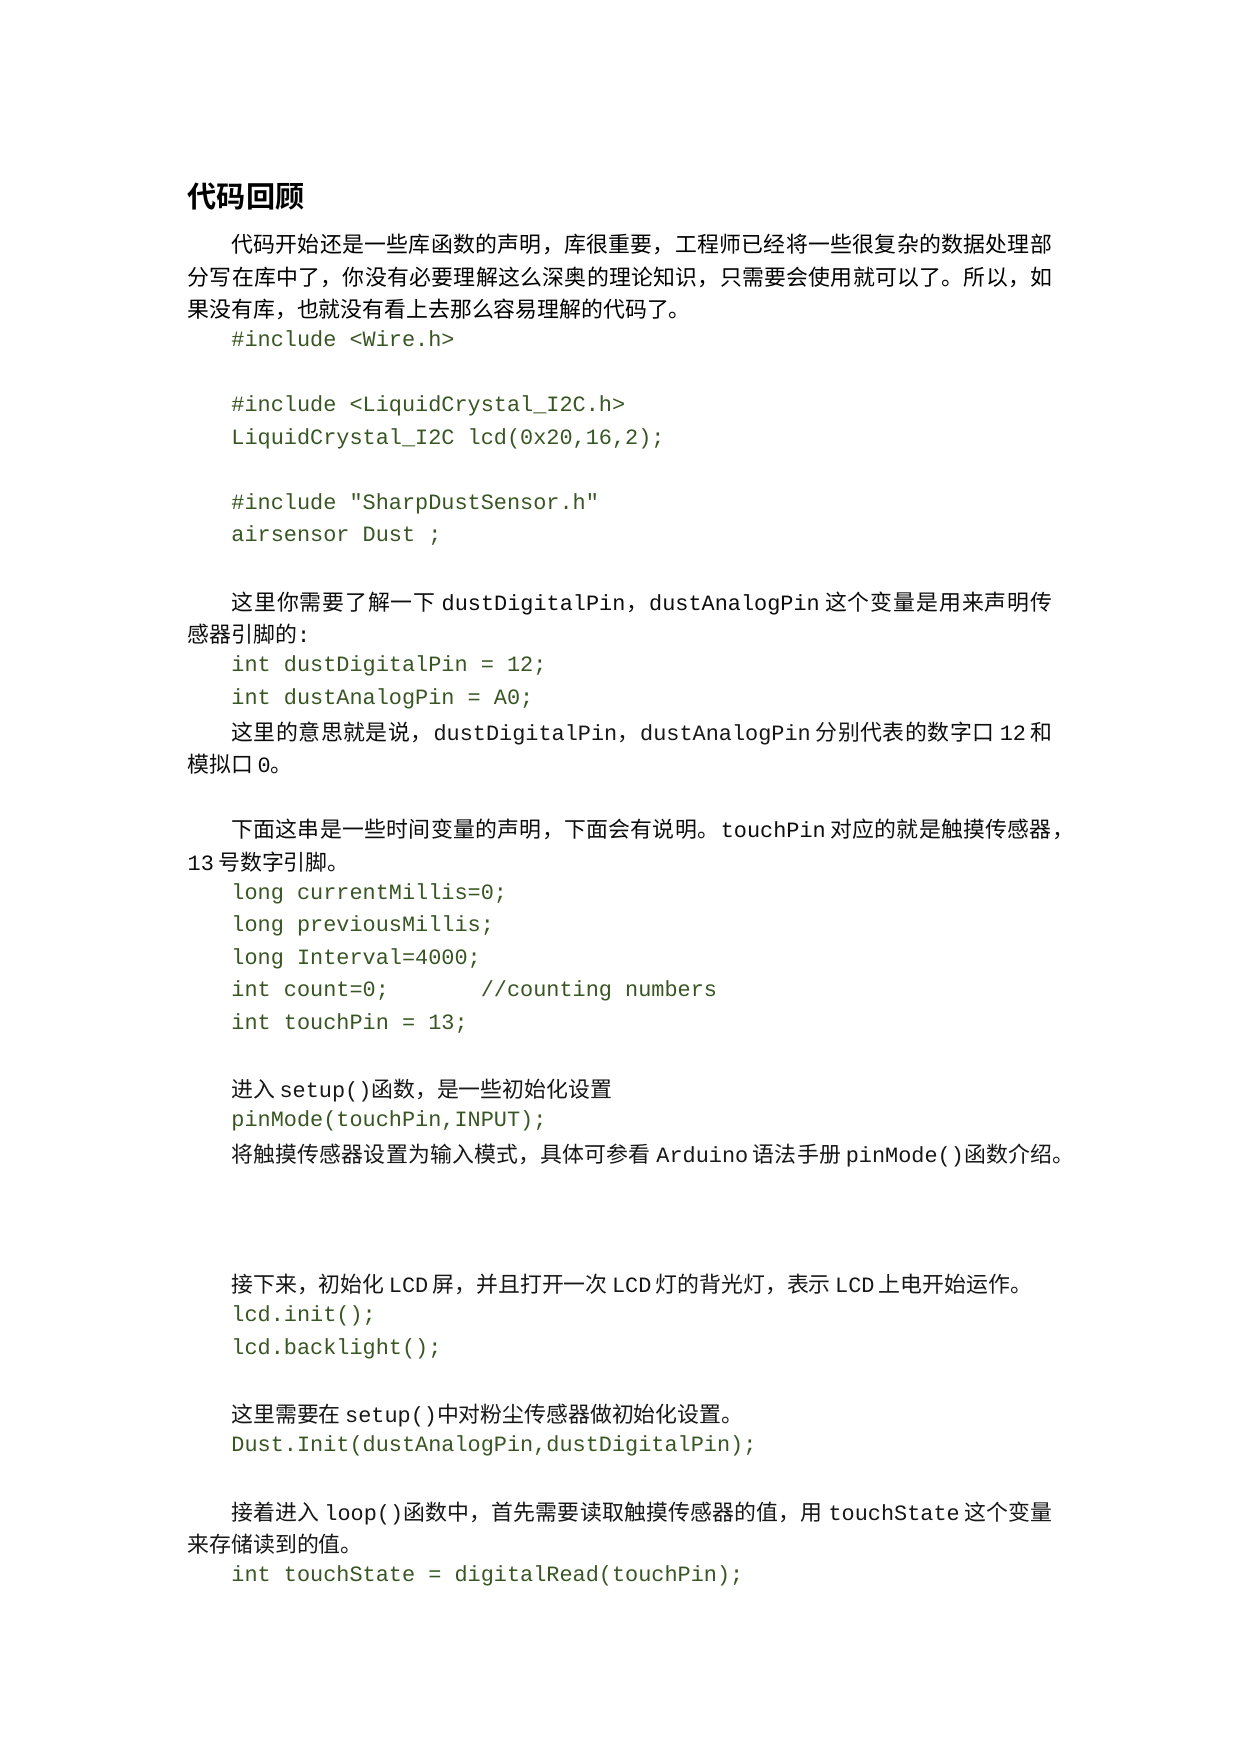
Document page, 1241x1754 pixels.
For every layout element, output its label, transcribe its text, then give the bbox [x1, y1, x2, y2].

text 接下来，初始化LCD屏，并且打开一次LCD灯的背光灯，表示LCD上电开始运作。 [187, 1267, 1053, 1299]
text 进入setup()函数，是一些初始化设置 [187, 1072, 1053, 1104]
text #include <LiquidCrystal_I2C.h> [231, 389, 1053, 422]
text lcd.backlight(); [187, 1332, 1053, 1364]
text #include <Wire.h> [231, 324, 1053, 357]
text 这里的意思就是说，dustDigitalPin，dustAnalogPin分别代表的数字口12和模拟口0。 [187, 714, 1053, 779]
text pinMode(touchPin,INPUT); [187, 1104, 1053, 1137]
text 下面这串是一些时间变量的声明，下面会有说明。touchPin对应的就是触摸传感器，13号数字引脚。 [187, 812, 1053, 877]
text long Interval=4000; [187, 942, 1053, 974]
text airsensor Dust ; [231, 519, 1053, 552]
text 接着进入loop()函数中，首先需要读取触摸传感器的值，用touchState这个变量来存储读到的值。 [187, 1494, 1053, 1559]
text 这里你需要了解一下dustDigitalPin，dustAnalogPin这个变量是用来声明传感器引脚的: [187, 584, 1053, 649]
text int dustAnalogPin = A0; [187, 682, 1053, 714]
text LiquidCrystal_I2C lcd(0x20,16,2); [231, 422, 1053, 454]
text int count=0; //counting numbers [187, 974, 1053, 1007]
text #include "SharpDustSensor.h" [231, 487, 1053, 519]
text 代码开始还是一些库函数的声明，库很重要，工程师已经将一些很复杂的数据处理部分写在库中了，你没有必要理解这么深奥的理论知识，只需要会使用就可以了。所以，如果没有库，也就没有看上去那么容易理解的代码了。 [187, 227, 1053, 324]
text long currentMillis=0; [187, 877, 1053, 909]
text long previousMillis; [187, 909, 1053, 942]
text 这里需要在setup()中对粉尘传感器做初始化设置。 [187, 1397, 1053, 1429]
text int dustDigitalPin = 12; [187, 649, 1053, 682]
text int touchState = digitalRead(touchPin); [187, 1559, 1053, 1592]
text lcd.init(); [187, 1299, 1053, 1332]
text Dust.Init(dustAnalogPin,dustDigitalPin); [187, 1429, 1053, 1462]
text int touchPin = 13; [187, 1007, 1053, 1039]
text 代码回顾 [187, 162, 1053, 227]
text 将触摸传感器设置为输入模式，具体可参看Arduino语法手册pinMode()函数介绍。 [187, 1137, 1053, 1202]
